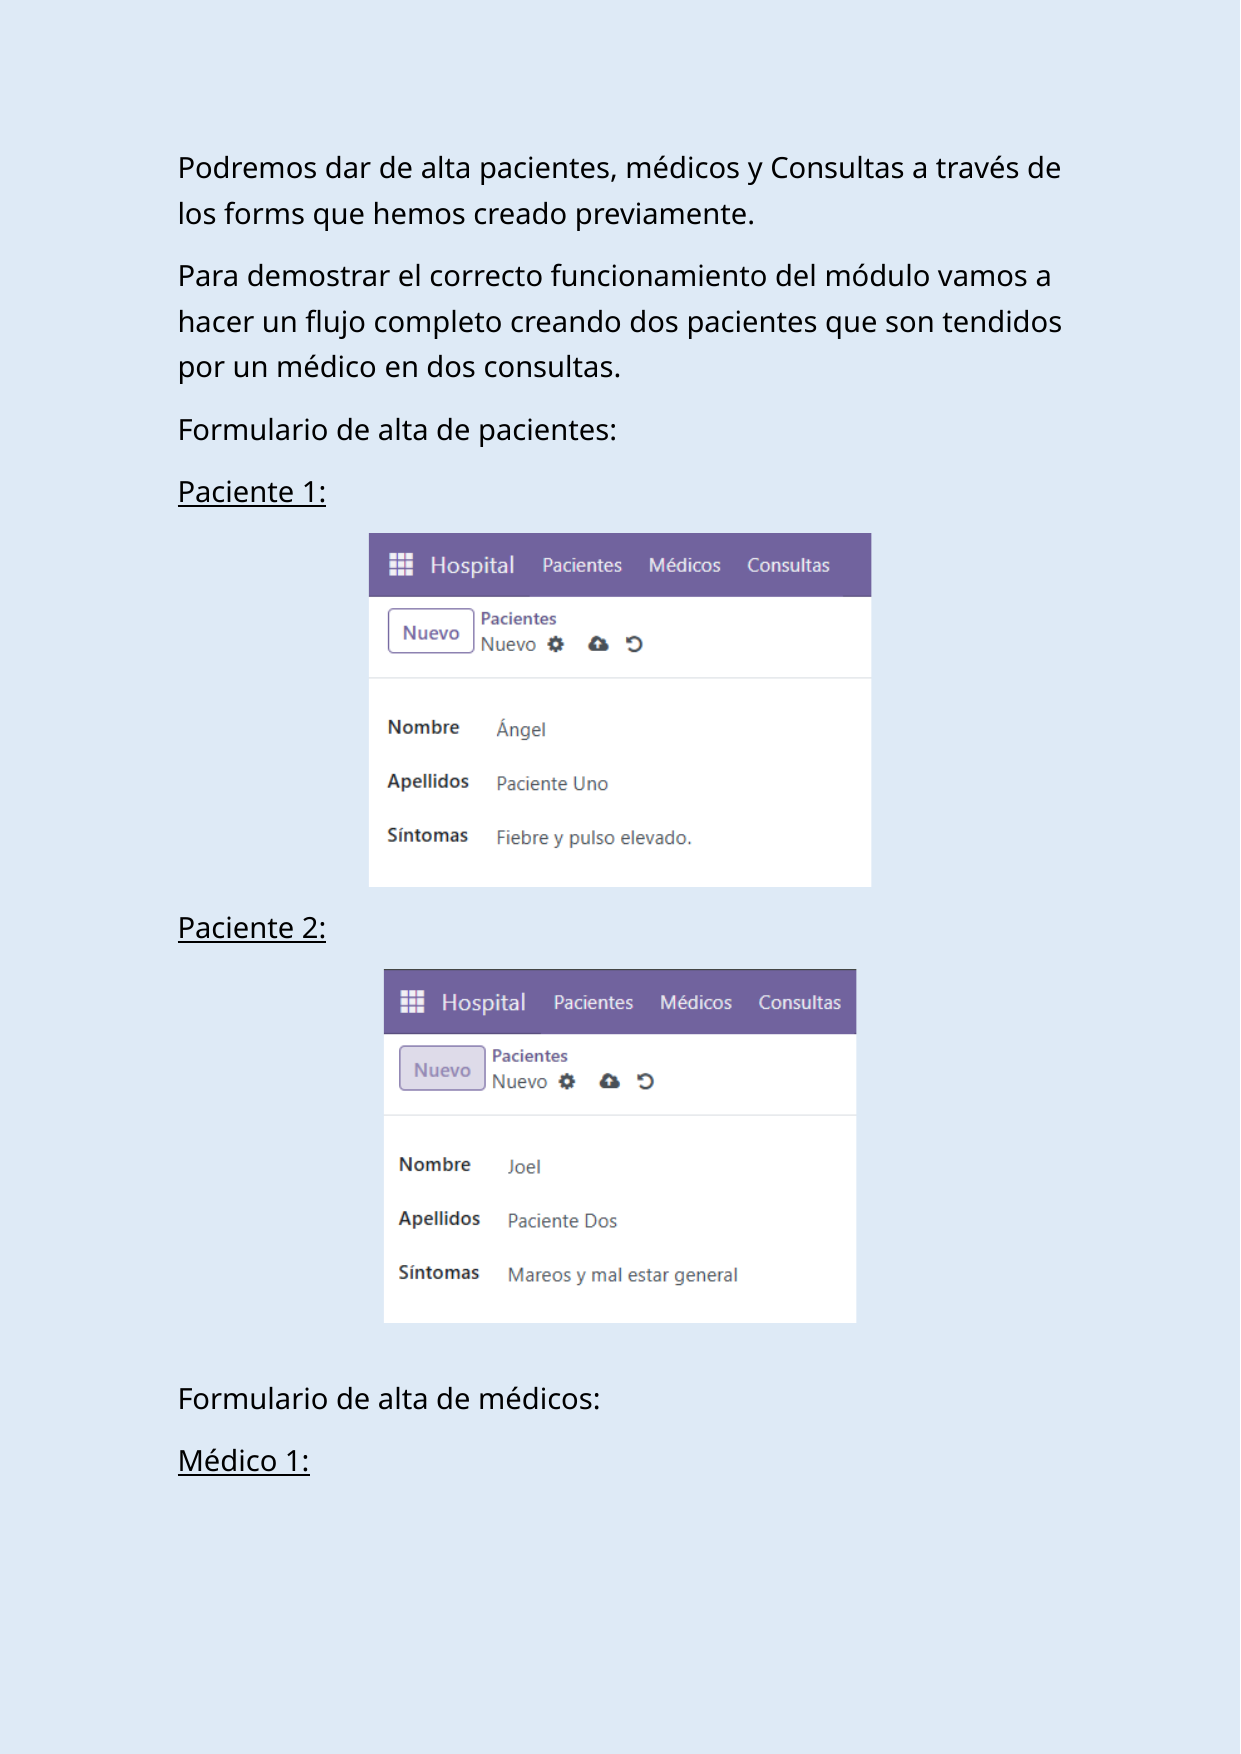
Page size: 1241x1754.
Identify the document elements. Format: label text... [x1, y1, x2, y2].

picture [368, 533, 872, 887]
text Paciente 1: [177, 471, 1063, 511]
text Médico 1: [177, 1441, 1063, 1480]
text Para demostrar el correcto funcionamiento del módulo vamos a hacer un flujo completo creando dos pacientes que son tendidos por un médico en dos consultas. [177, 256, 1063, 386]
picture [383, 969, 857, 1323]
text Formulario de alta de médicos: [177, 1378, 1063, 1418]
text Podremos dar de alta pacientes, médicos y Consultas a través de los forms que hemos creado previamente. [177, 148, 1063, 233]
text Formulario de alta de pacientes: [177, 409, 1063, 449]
text Paciente 2: [177, 907, 1063, 947]
